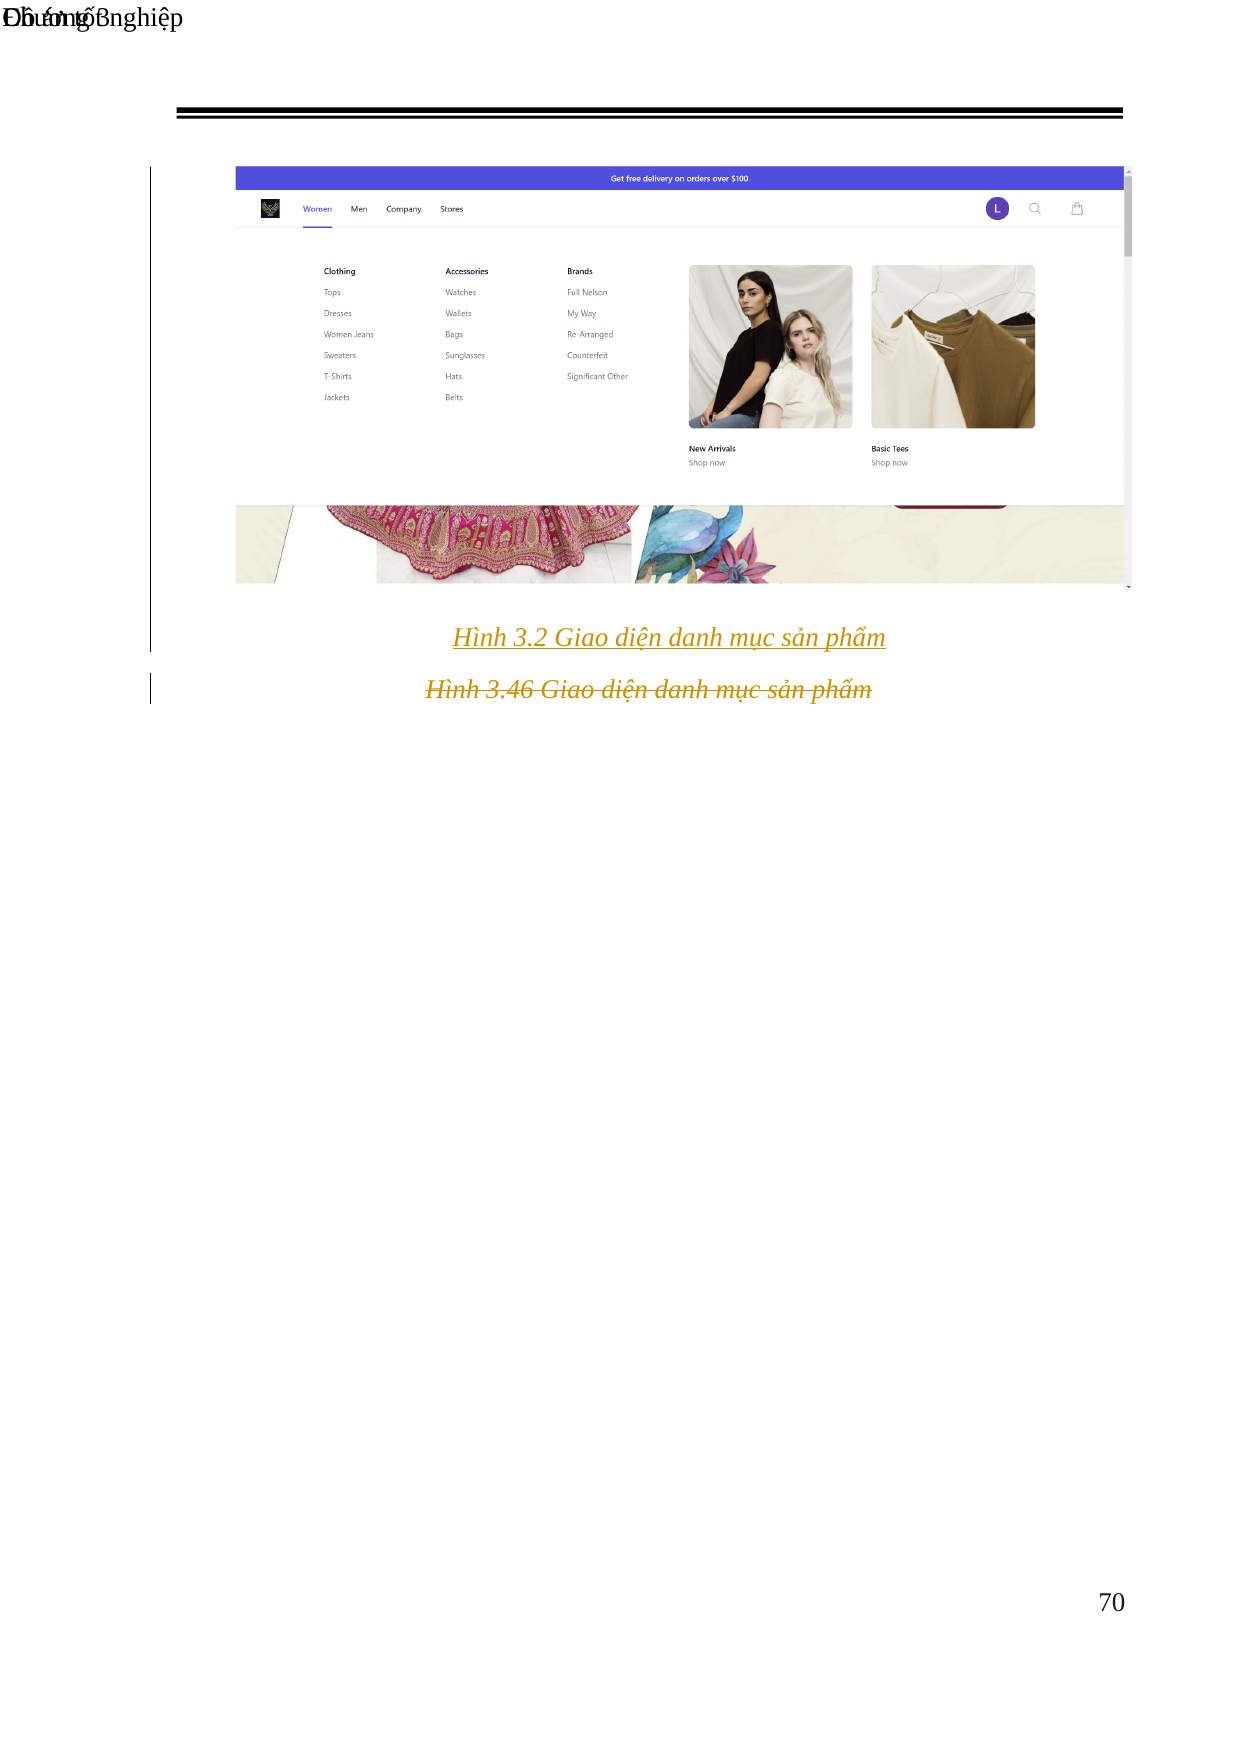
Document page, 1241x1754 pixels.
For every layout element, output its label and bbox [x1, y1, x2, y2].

picture [235, 166, 1133, 590]
